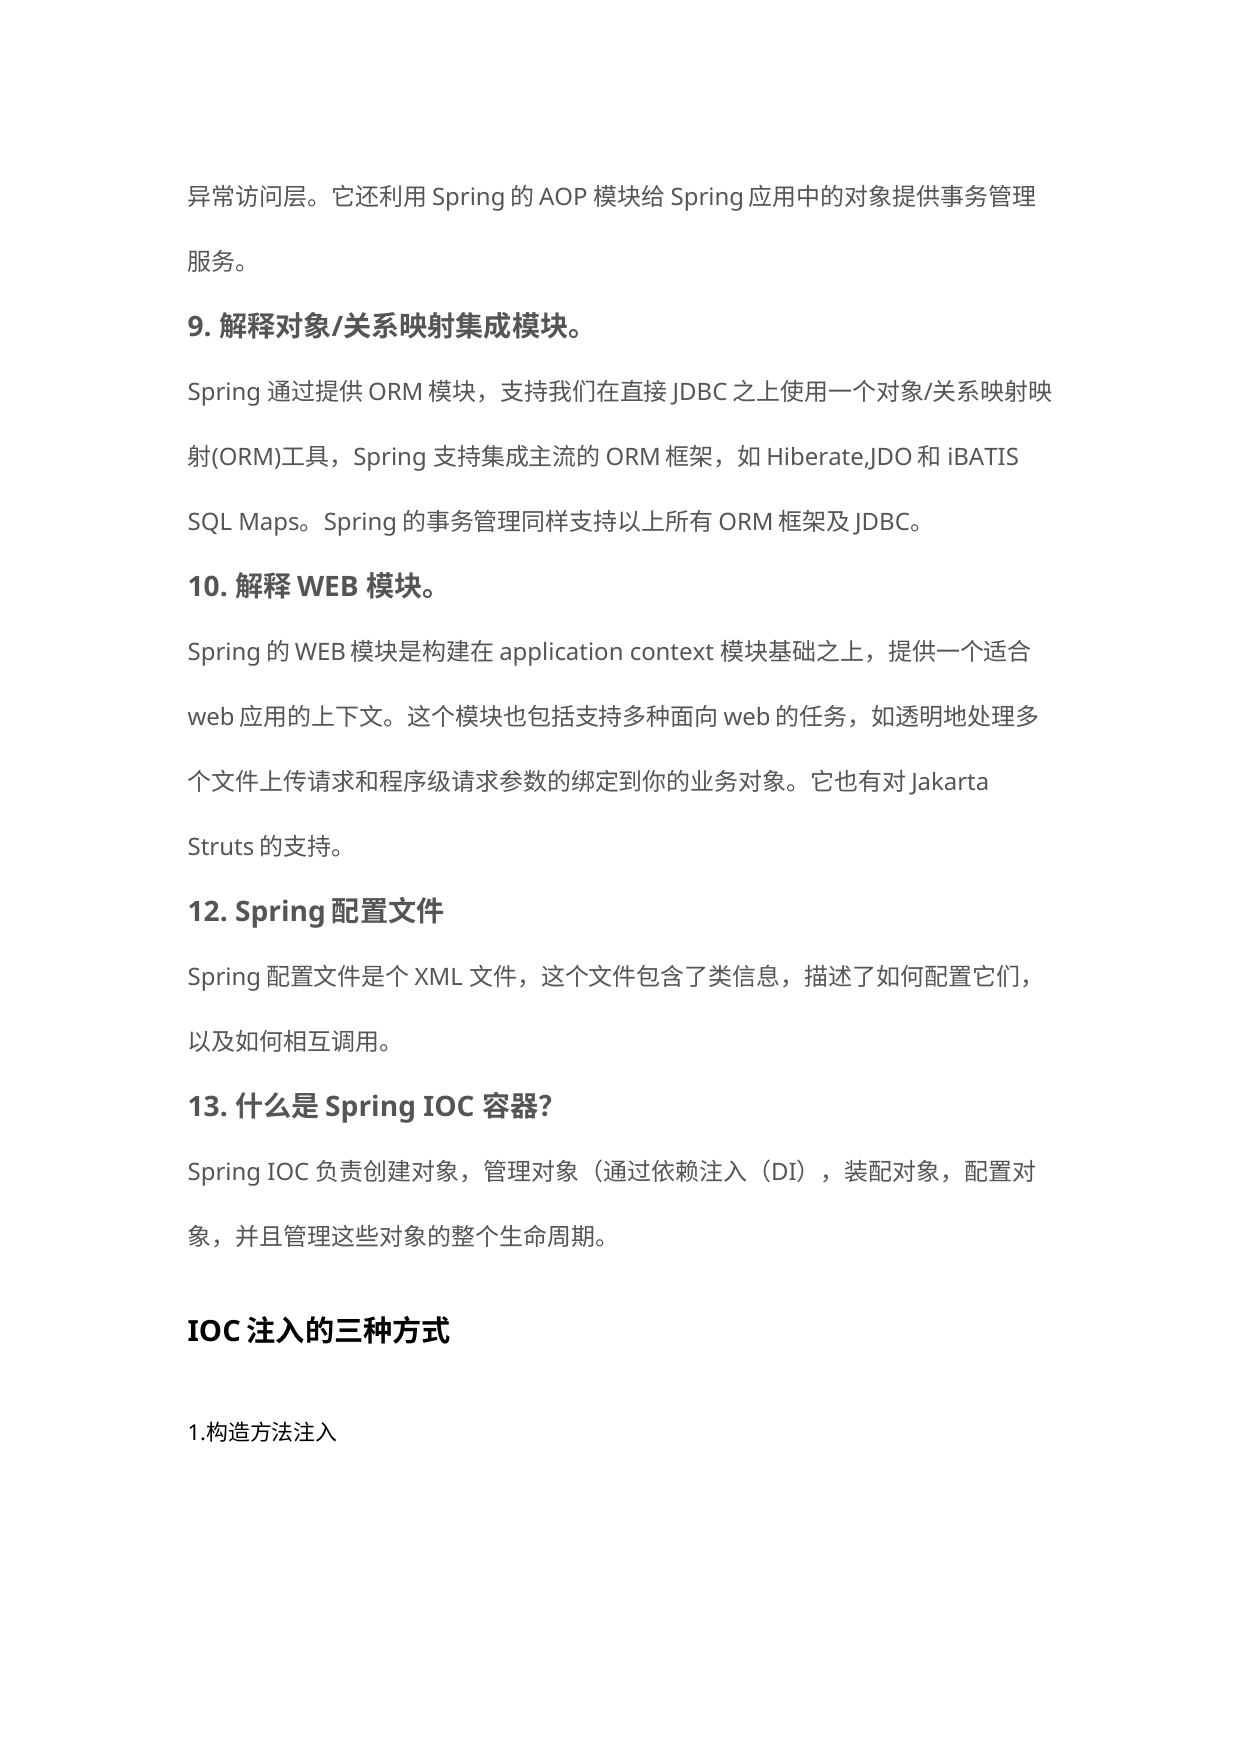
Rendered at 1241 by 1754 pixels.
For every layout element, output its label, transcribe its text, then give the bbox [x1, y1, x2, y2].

subtitle IOC注入的三种方式 [187, 1296, 1053, 1361]
text 12. Spring配置文件 [187, 877, 1053, 942]
text Spring配置文件是个XML 文件，这个文件包含了类信息，描述了如何配置它们，以及如何相互调用。 [187, 942, 1053, 1072]
text Spring IOC 负责创建对象，管理对象（通过依赖注入（DI），装配对象，配置对象，并且管理这些对象的整个生命周期。 [187, 1137, 1053, 1267]
text 10. 解释WEB 模块。 [187, 552, 1053, 617]
text 9. 解释对象/关系映射集成模块。 [187, 292, 1053, 357]
text 1.构造方法注入 [187, 1415, 1053, 1447]
text 13. 什么是Spring IOC 容器？ [187, 1072, 1053, 1137]
text Spring的WEB模块是构建在application context 模块基础之上，提供一个适合web应用的上下文。这个模块也包括支持多种面向web的任务，如透明地处理多个文件上传请求和程序级请求参数的绑定到你的业务对象。它也有对Jakarta Struts的支持。 [187, 617, 1053, 877]
text Spring 通过提供ORM模块，支持我们在直接JDBC之上使用一个对象/关系映射映射(ORM)工具，Spring 支持集成主流的ORM框架，如Hiberate,JDO和 iBATIS SQL Maps。Spring的事务管理同样支持以上所有ORM框架及JDBC。 [187, 357, 1053, 552]
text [187, 162, 1053, 292]
